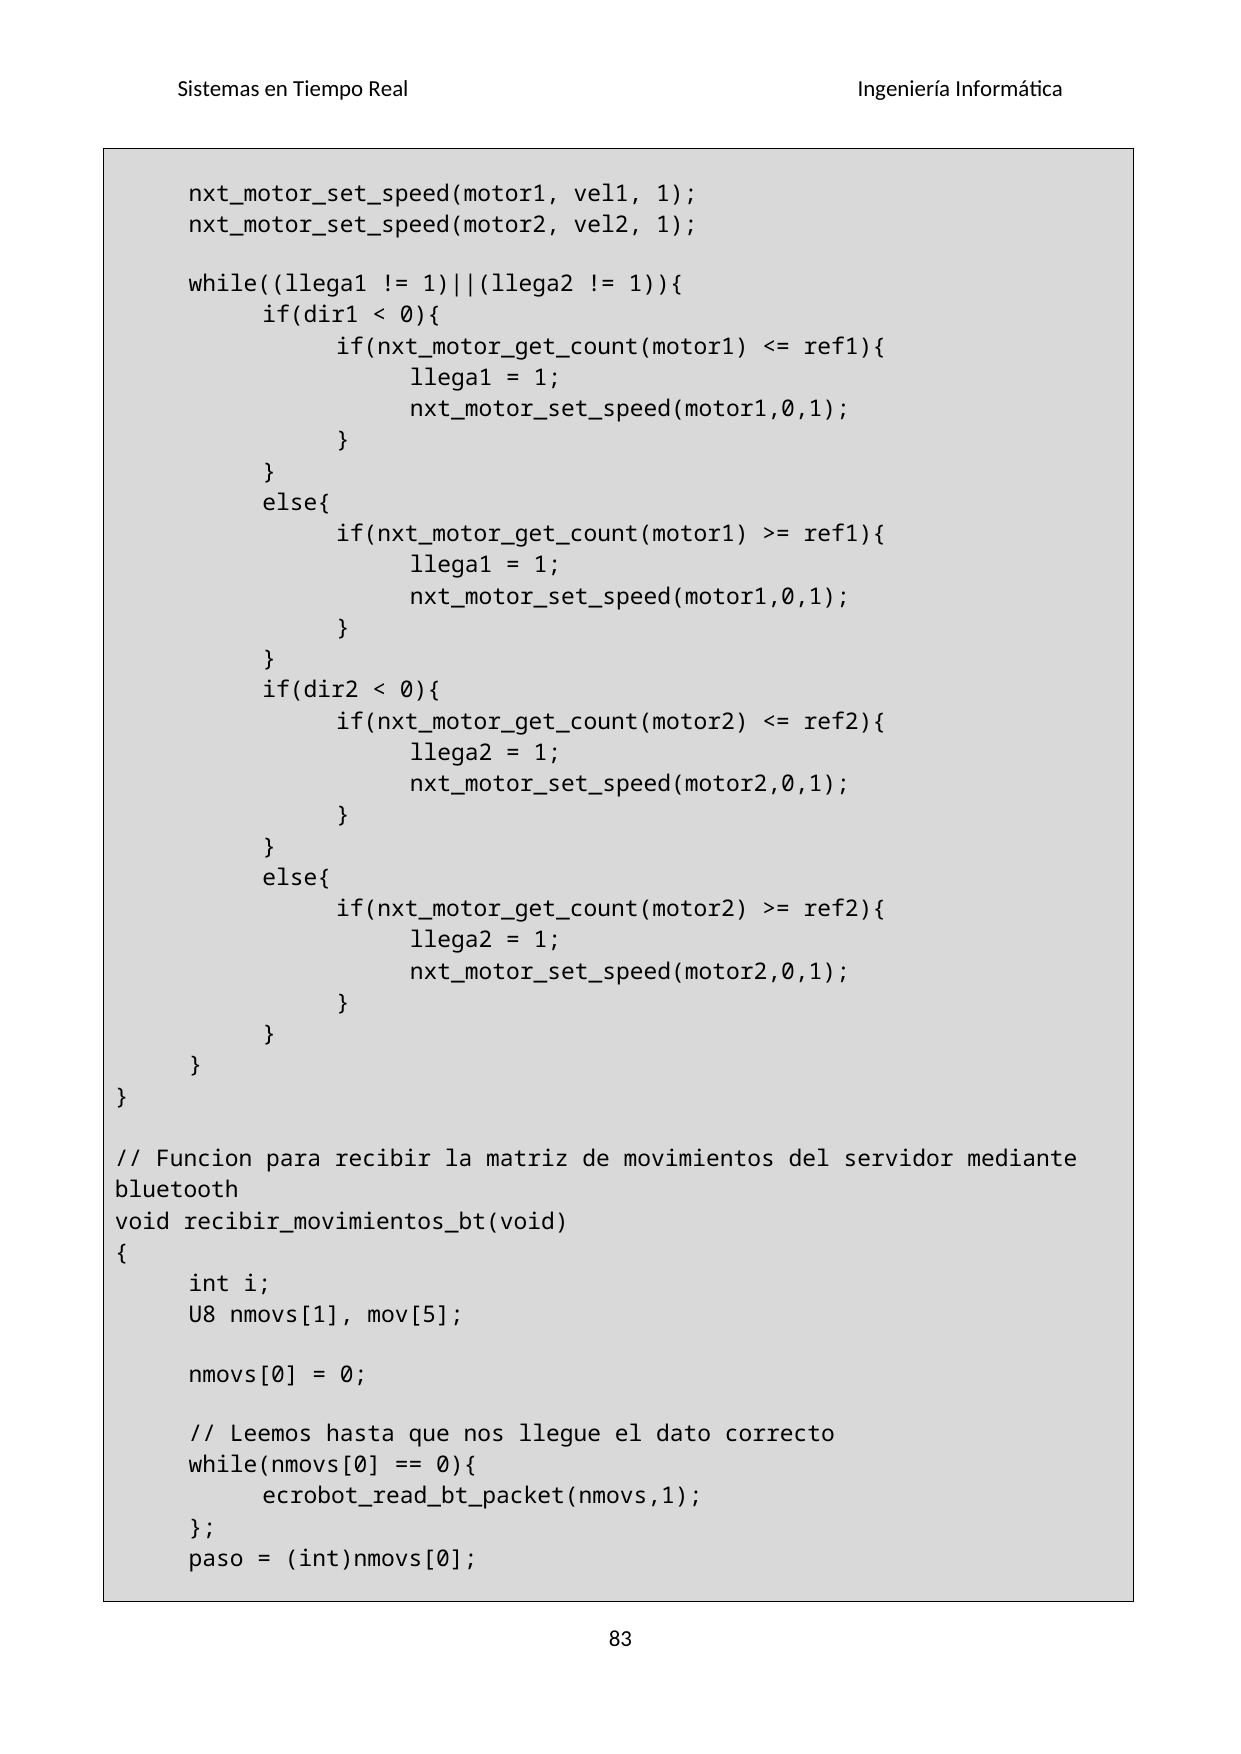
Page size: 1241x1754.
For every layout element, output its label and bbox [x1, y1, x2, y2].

table_header [104, 149, 1133, 1601]
